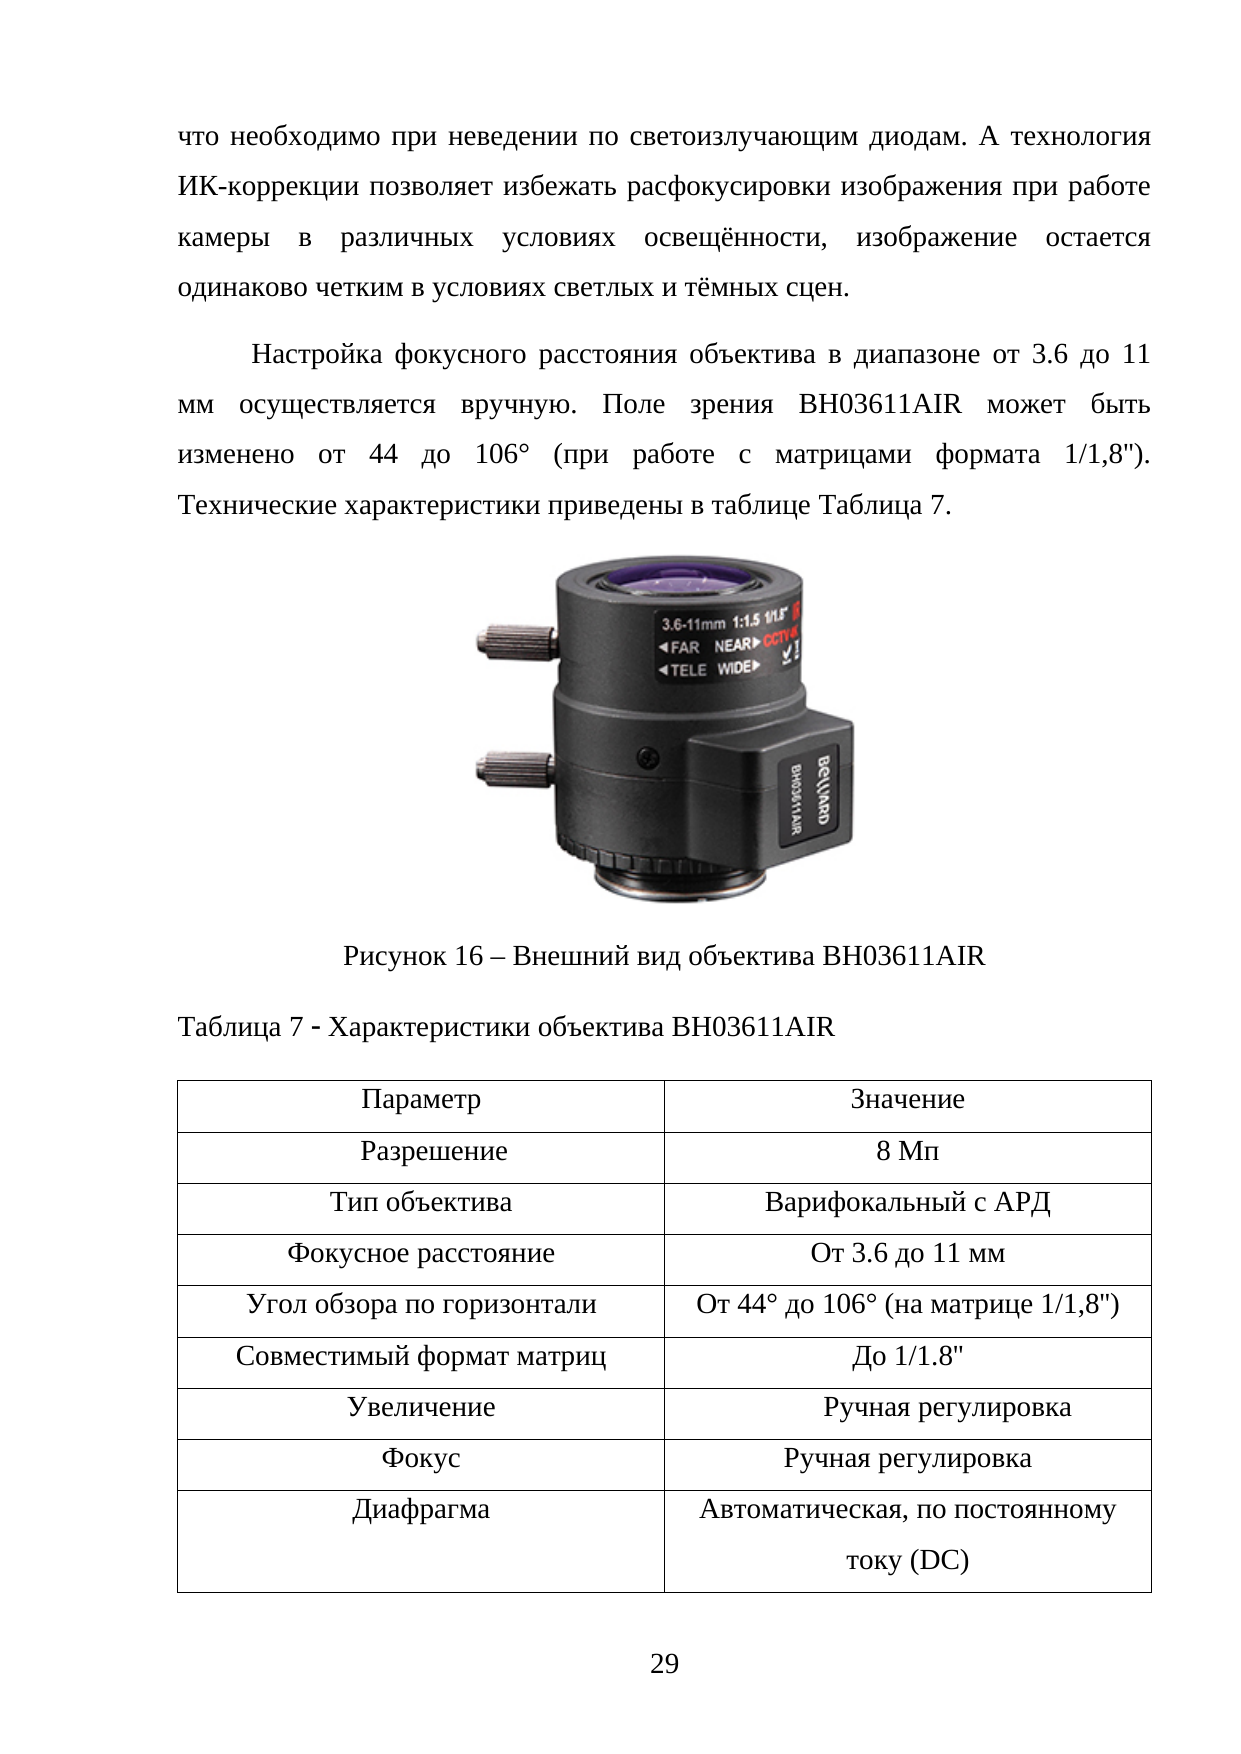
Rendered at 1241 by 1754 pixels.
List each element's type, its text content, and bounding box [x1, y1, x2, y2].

table_cell Варифокальный с АРД [665, 1184, 1151, 1234]
table_cell Ручная регулировка [665, 1389, 1151, 1439]
table_cell Угол обзора по горизонтали [178, 1286, 664, 1337]
table_cell Увеличение [178, 1389, 664, 1439]
table_cell Диафрагма [178, 1491, 664, 1592]
table_cell Ручная регулировка [665, 1440, 1151, 1490]
table_cell Тип объектива [178, 1184, 664, 1234]
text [177, 118, 1152, 303]
table_cell От 44° до 106° (на матрице 1/1,8'') [665, 1286, 1151, 1337]
table_cell Автоматическая, по постоянному току (DC) [665, 1491, 1151, 1592]
table_cell Фокусное расстояние [178, 1235, 664, 1285]
table_cell 8 Мп [665, 1133, 1151, 1183]
table_header Значение [665, 1081, 1151, 1132]
table_cell От 3.6 до 11 мм [665, 1235, 1151, 1285]
table_cell До 1/1.8'' [665, 1338, 1151, 1388]
text Настройка фокусного расстояния объектива в диапазоне от 3.6 до 11 мм осуществляется вручную. Поле зрения BH03611AIR может быть изменено от 44 до 106° (при работе с матрицами формата 1/1,8''). Технические характеристики приведены в таблице Таблица 7. [177, 336, 1152, 521]
table_cell Разрешение [178, 1133, 664, 1183]
picture [473, 553, 856, 905]
table_cell Фокус [178, 1440, 664, 1490]
text Рисунок 16 – Внешний вид объектива BH03611AIR [177, 938, 1152, 972]
table_cell Совместимый формат матриц [178, 1338, 664, 1388]
text Таблица 7 Характеристики объектива BH03611AIR [177, 1009, 1152, 1043]
table_header Параметр [178, 1081, 664, 1132]
